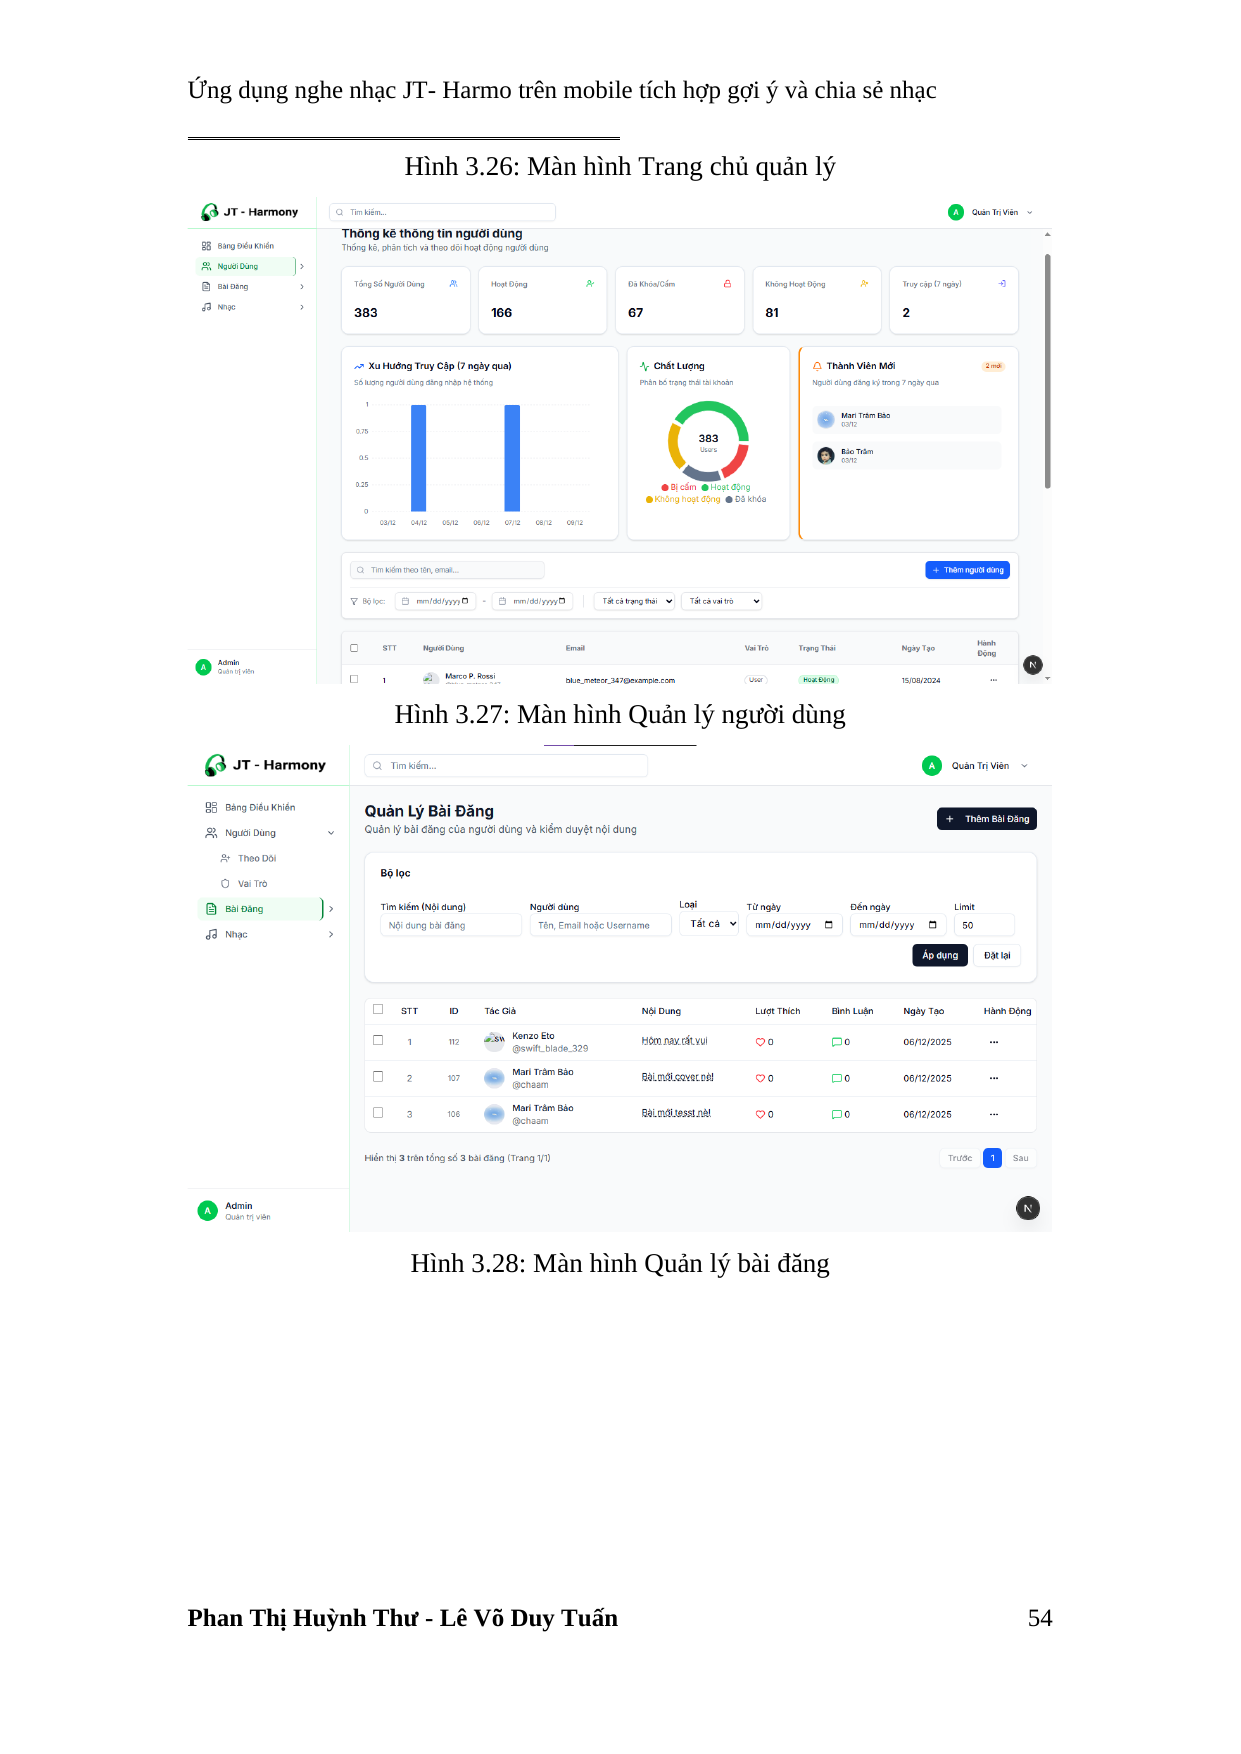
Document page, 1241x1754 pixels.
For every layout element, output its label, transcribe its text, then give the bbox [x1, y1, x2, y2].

text Hình 3.26: Màn hình Trang chủ quản lý [187, 150, 1053, 182]
picture [187, 197, 1052, 684]
text Hình 3.27: Màn hình Quản lý người dùng [187, 699, 1053, 730]
picture [187, 745, 1052, 1232]
text Hình 3.28: Màn hình Quản lý bài đăng [187, 1247, 1053, 1278]
